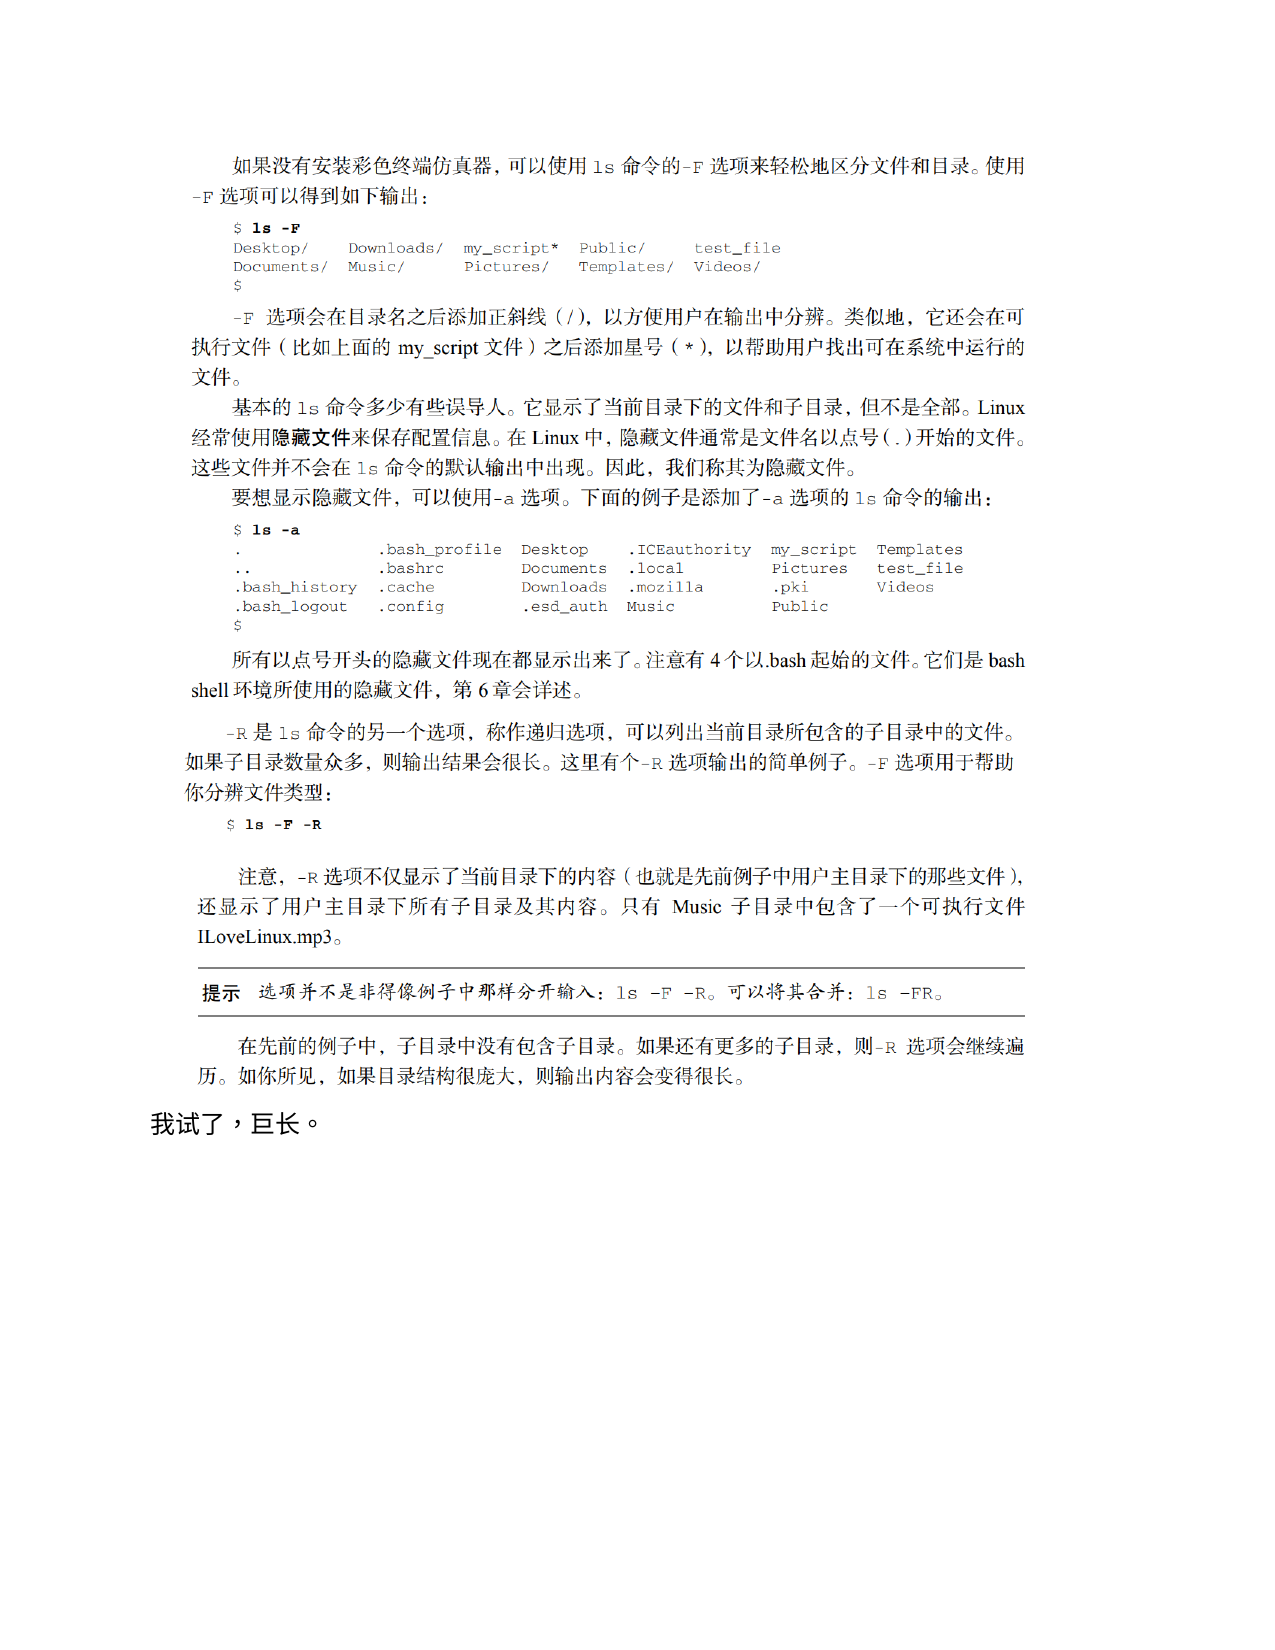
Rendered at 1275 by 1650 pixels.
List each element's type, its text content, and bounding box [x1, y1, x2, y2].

picture [168, 722, 1044, 835]
text 我试了，巨长。 [150, 1111, 1125, 1140]
picture [168, 150, 1044, 704]
picture [168, 853, 1044, 1093]
